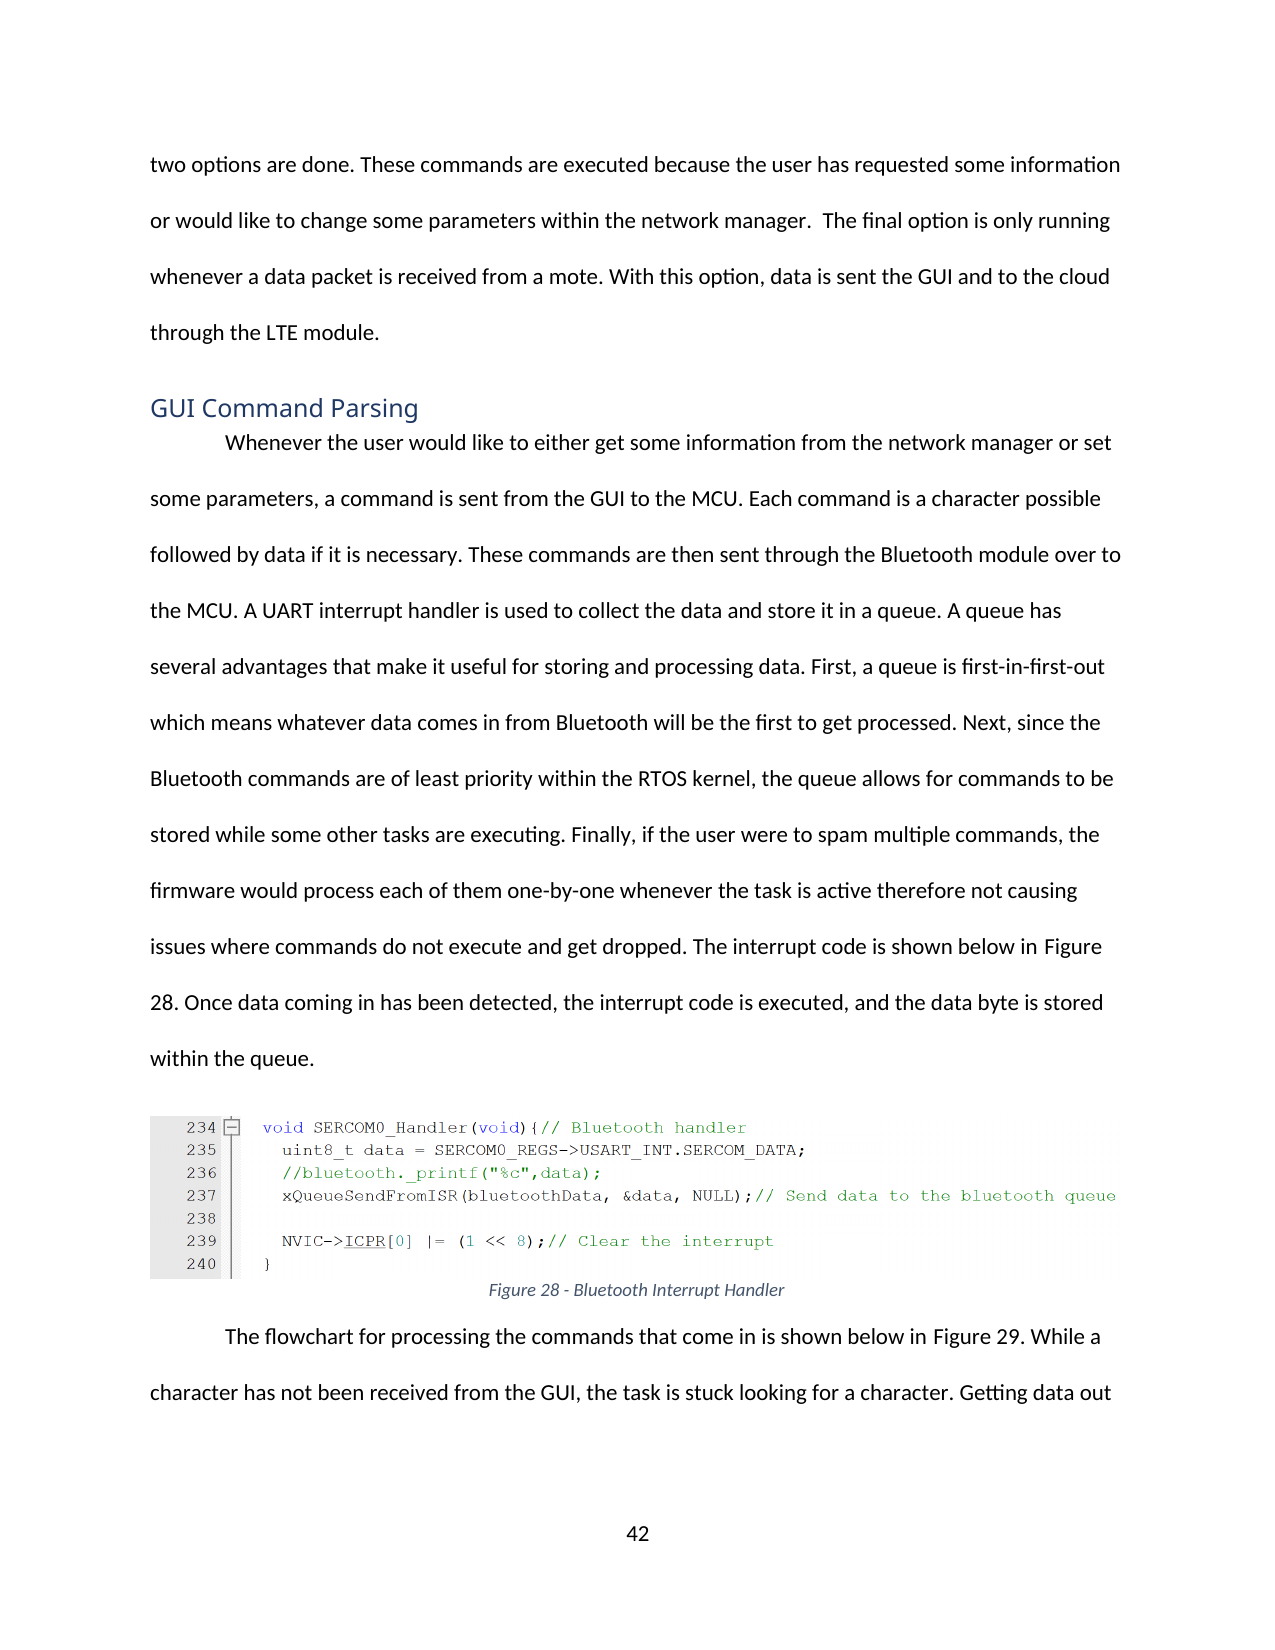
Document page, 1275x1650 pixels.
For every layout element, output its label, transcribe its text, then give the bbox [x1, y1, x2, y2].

picture [150, 1116, 1125, 1279]
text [150, 150, 1125, 346]
subtitle GUI Command Parsing [150, 391, 1125, 425]
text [150, 1322, 1125, 1406]
text Whenever the user would like to either get some information from the network manager or set some parameters, a command is sent from the GUI to the MCU. Each command is a character possible followed by data if it is necessary. These commands are then sent through the Bluetooth module over to the MCU. A UART interrupt handler is used to collect the data and store it in a queue. A queue has several advantages that make it useful for storing and processing data. First, a queue is first-in-first-out which means whatever data comes in from Bluetooth will be the first to get processed. Next, since the Bluetooth commands are of least priority within the RTOS kernel, the queue allows for commands to be stored while some other tasks are executing. Finally, if the user were to spam multiple commands, the firmware would process each of them one-by-one whenever the task is active therefore not causing issues where commands do not execute and get dropped. The interrupt code is shown below in Figure 28. Once data coming in has been detected, the interrupt code is executed, and the data byte is stored within the queue. [150, 428, 1125, 1072]
text Figure 28 - Bluetooth Interrupt Handler [150, 1279, 1125, 1301]
